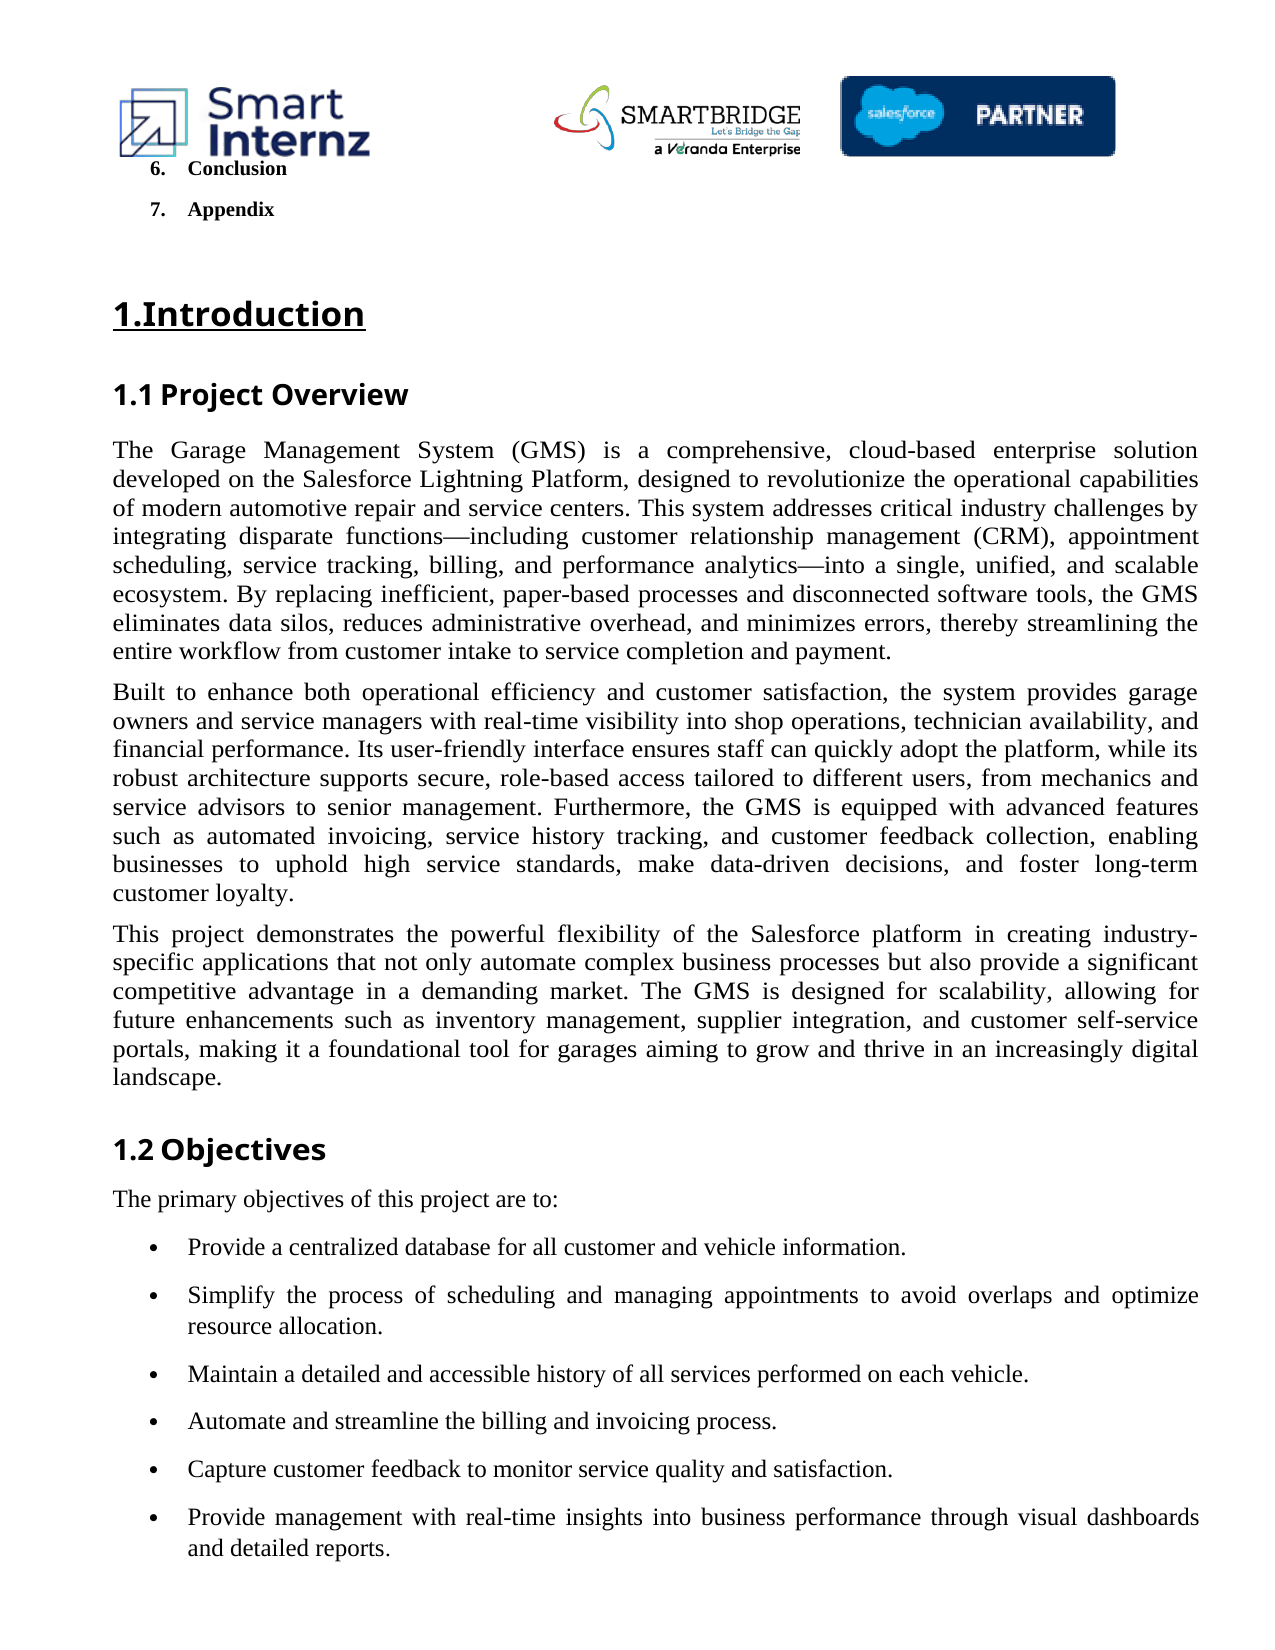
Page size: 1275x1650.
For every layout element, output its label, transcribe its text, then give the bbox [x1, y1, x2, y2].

list Simplify the process of scheduling and managing appointments to avoid overlaps and optimize resource allocation. [150, 1280, 1200, 1340]
list Maintain a detailed and accessible history of all services performed on each vehicle. [150, 1359, 1200, 1387]
list Provide a centralized database for all customer and vehicle information. [150, 1232, 1200, 1261]
list Provide management with real-time insights into business performance through visual dashboards and detailed reports. [150, 1502, 1200, 1562]
text This project demonstrates the powerful flexibility of the Salesforce platform in creating industry-specific applications that not only automate complex business processes but also provide a significant competitive advantage in a demanding market. The GMS is designed for scalability, allowing for future enhancements such as inventory management, supplier integration, and customer self-service portals, making it a foundational tool for garages aiming to grow and thrive in an increasingly digital landscape. [112, 919, 1200, 1091]
list Appendix [150, 197, 1200, 221]
list Automate and streamline the billing and invoicing process. [150, 1406, 1200, 1435]
picture [553, 85, 800, 156]
picture [840, 76, 1116, 156]
list Conclusion [150, 156, 1200, 180]
subtitle Project Overview [112, 374, 1200, 414]
list Capture customer feedback to monitor service quality and satisfaction. [150, 1454, 1200, 1483]
subtitle 1.Introduction [112, 290, 1200, 336]
text The primary objectives of this project are to: [112, 1184, 1200, 1213]
text The Garage Management System (GMS) is a comprehensive, cloud-based enterprise solution developed on the Salesforce Lightning Platform, designed to revolutionize the operational capabilities of modern automotive repair and service centers. This system addresses critical industry challenges by integrating disparate functions—including customer relationship management (CRM), appointment scheduling, service tracking, billing, and performance analytics—into a single, unified, and scalable ecosystem. By replacing inefficient, paper-based processes and disconnected software tools, the GMS eliminates data silos, reduces administrative overhead, and minimizes errors, thereby streamlining the entire workflow from customer intake to service completion and payment. [112, 435, 1200, 665]
text Built to enhance both operational efficiency and customer satisfaction, the system provides garage owners and service managers with real-time visibility into shop operations, technician availability, and financial performance. Its user-friendly interface ensures staff can quickly adopt the platform, while its robust architecture supports secure, role-based access tailored to different users, from mechanics and service advisors to senior management. Furthermore, the GMS is equipped with advanced features such as automated invoicing, service history tracking, and customer feedback collection, enabling businesses to uphold high service standards, make data-driven decisions, and foster long-term customer loyalty. [112, 677, 1200, 907]
picture [112, 87, 374, 157]
subtitle Objectives [112, 1129, 1200, 1169]
